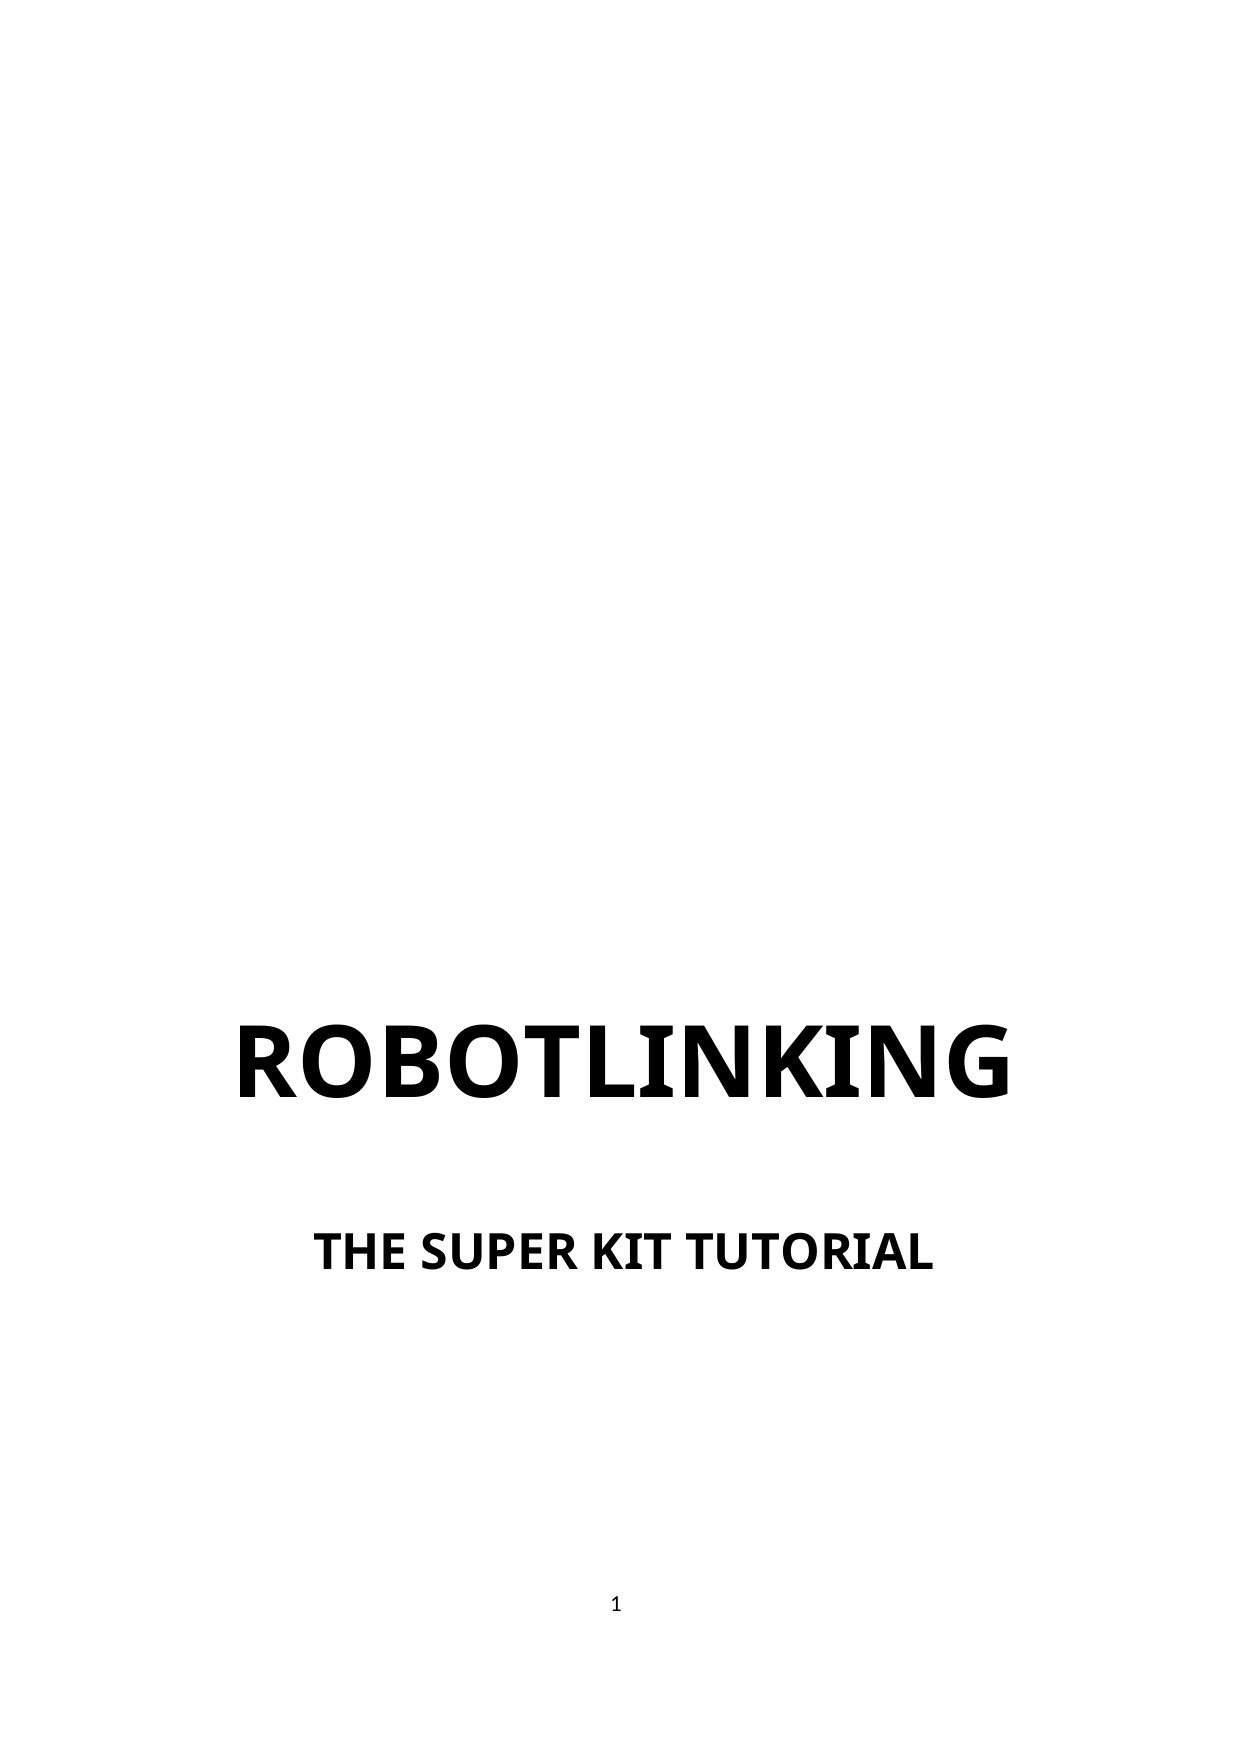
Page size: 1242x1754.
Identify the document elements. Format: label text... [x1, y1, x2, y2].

text THE SUPER KIT TUTORIAL [102, 1216, 1146, 1284]
text ROBOTLINKING [102, 991, 1146, 1127]
